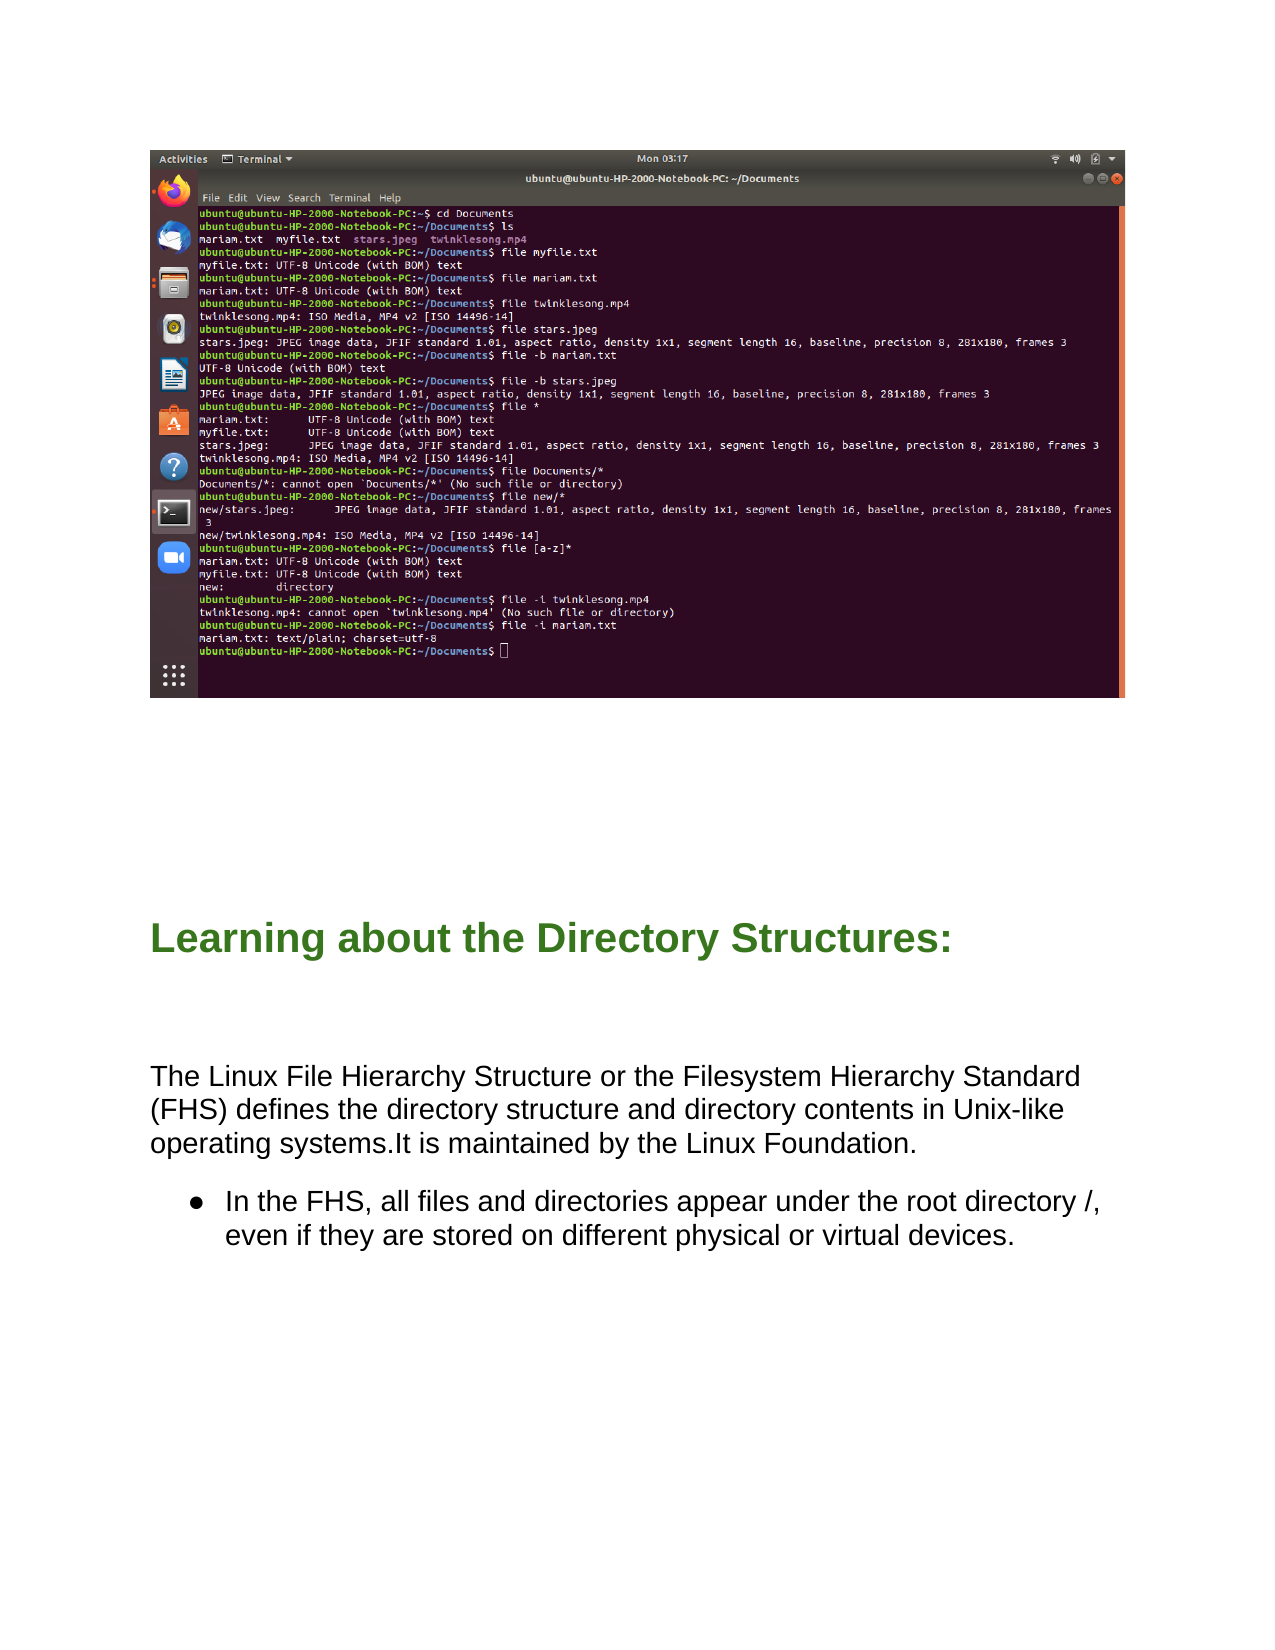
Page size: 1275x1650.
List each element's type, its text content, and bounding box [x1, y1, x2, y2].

text Learning about the Directory Structures: [150, 913, 1125, 961]
list In the FHS, all files and directories appear under the root directory /, even if they are stored on different physical or virtual devices. [187, 1184, 1125, 1251]
picture [150, 150, 1125, 698]
text The Linux File Hierarchy Structure or the Filesystem Hierarchy Standard (FHS) defines the directory structure and directory contents in Unix-like operating systems.It is maintained by the Linux Foundation. [150, 1059, 1125, 1159]
